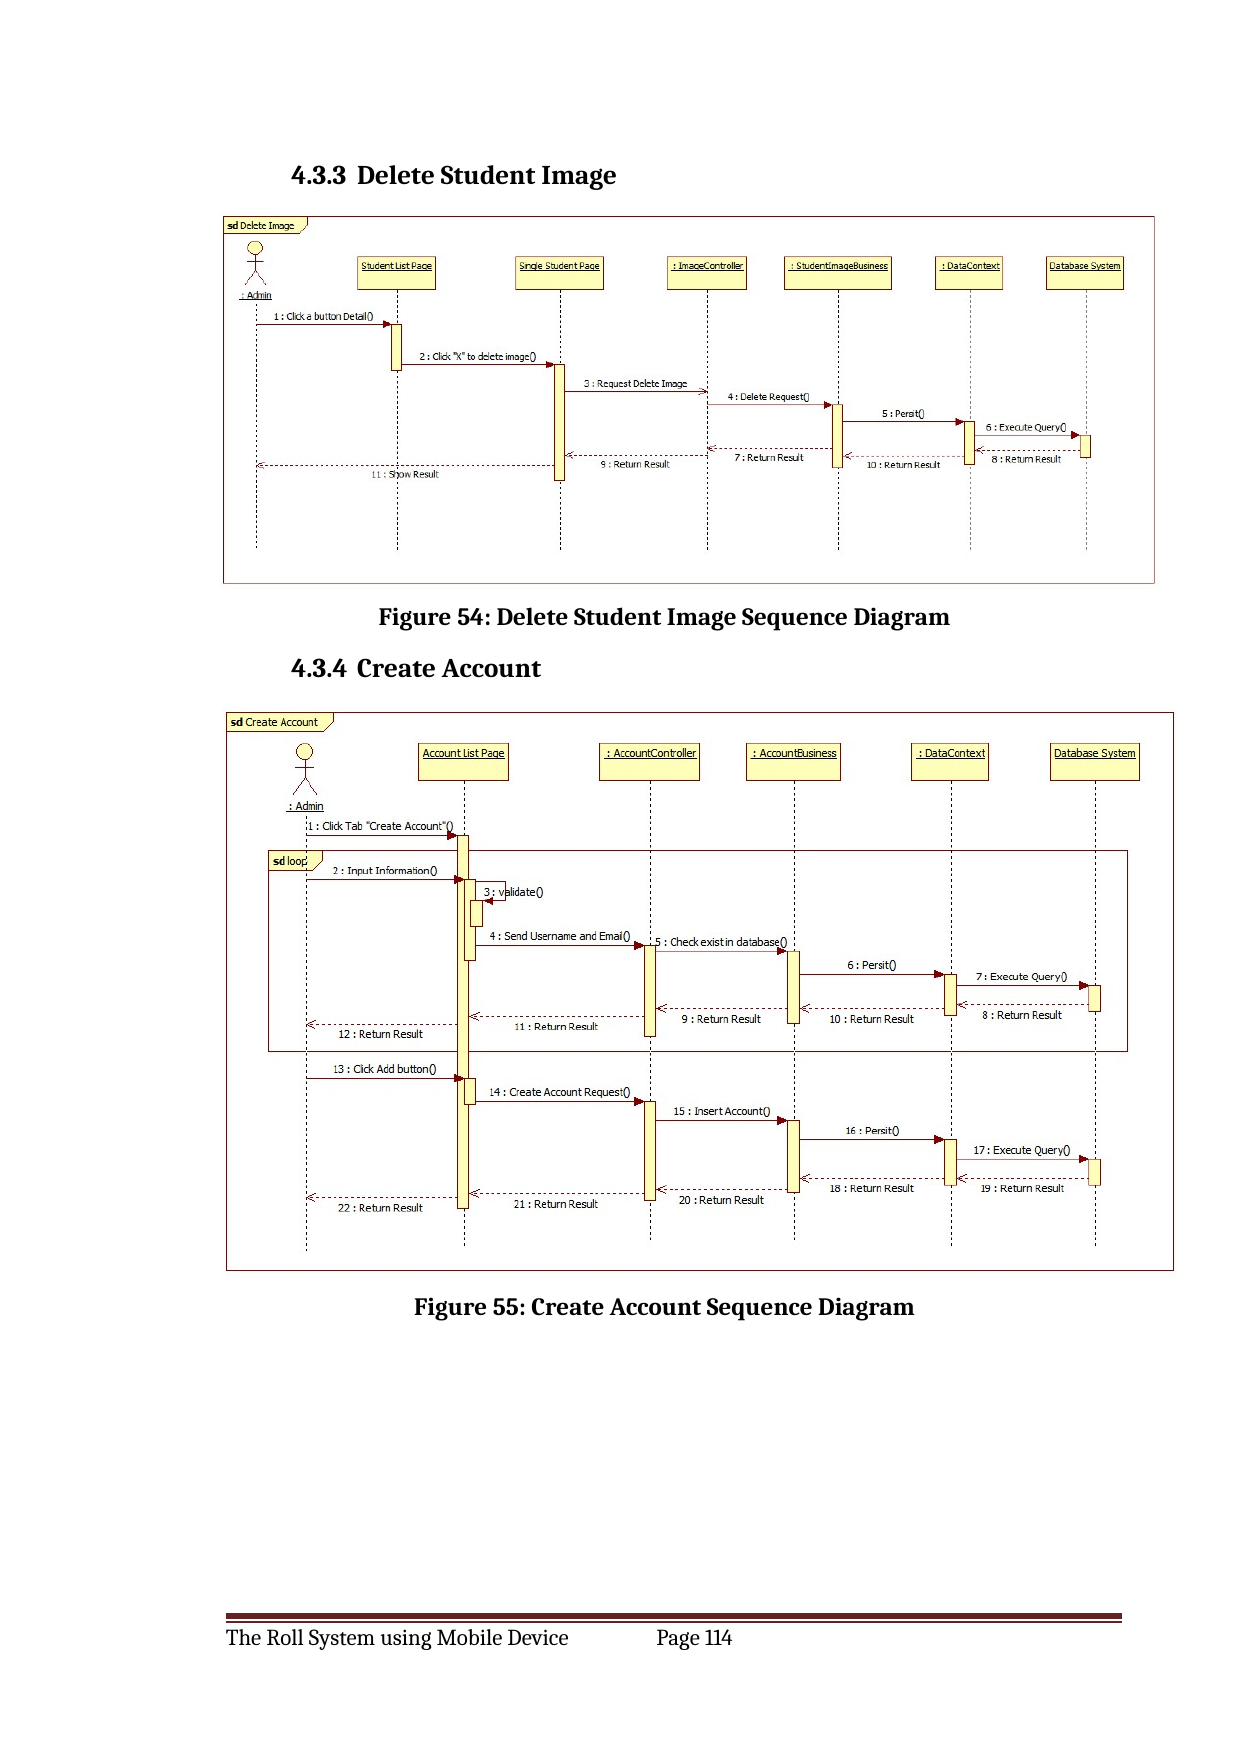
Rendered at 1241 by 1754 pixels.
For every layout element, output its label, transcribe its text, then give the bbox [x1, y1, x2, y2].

text Figure 54: Delete Student Image Sequence Diagram [207, 603, 1122, 632]
subtitle Delete Student Image [291, 160, 1122, 191]
text Figure 55: Create Account Sequence Diagram [207, 1293, 1122, 1321]
picture [206, 692, 1192, 1289]
picture [206, 199, 1170, 599]
subtitle Create Account [291, 653, 1122, 684]
